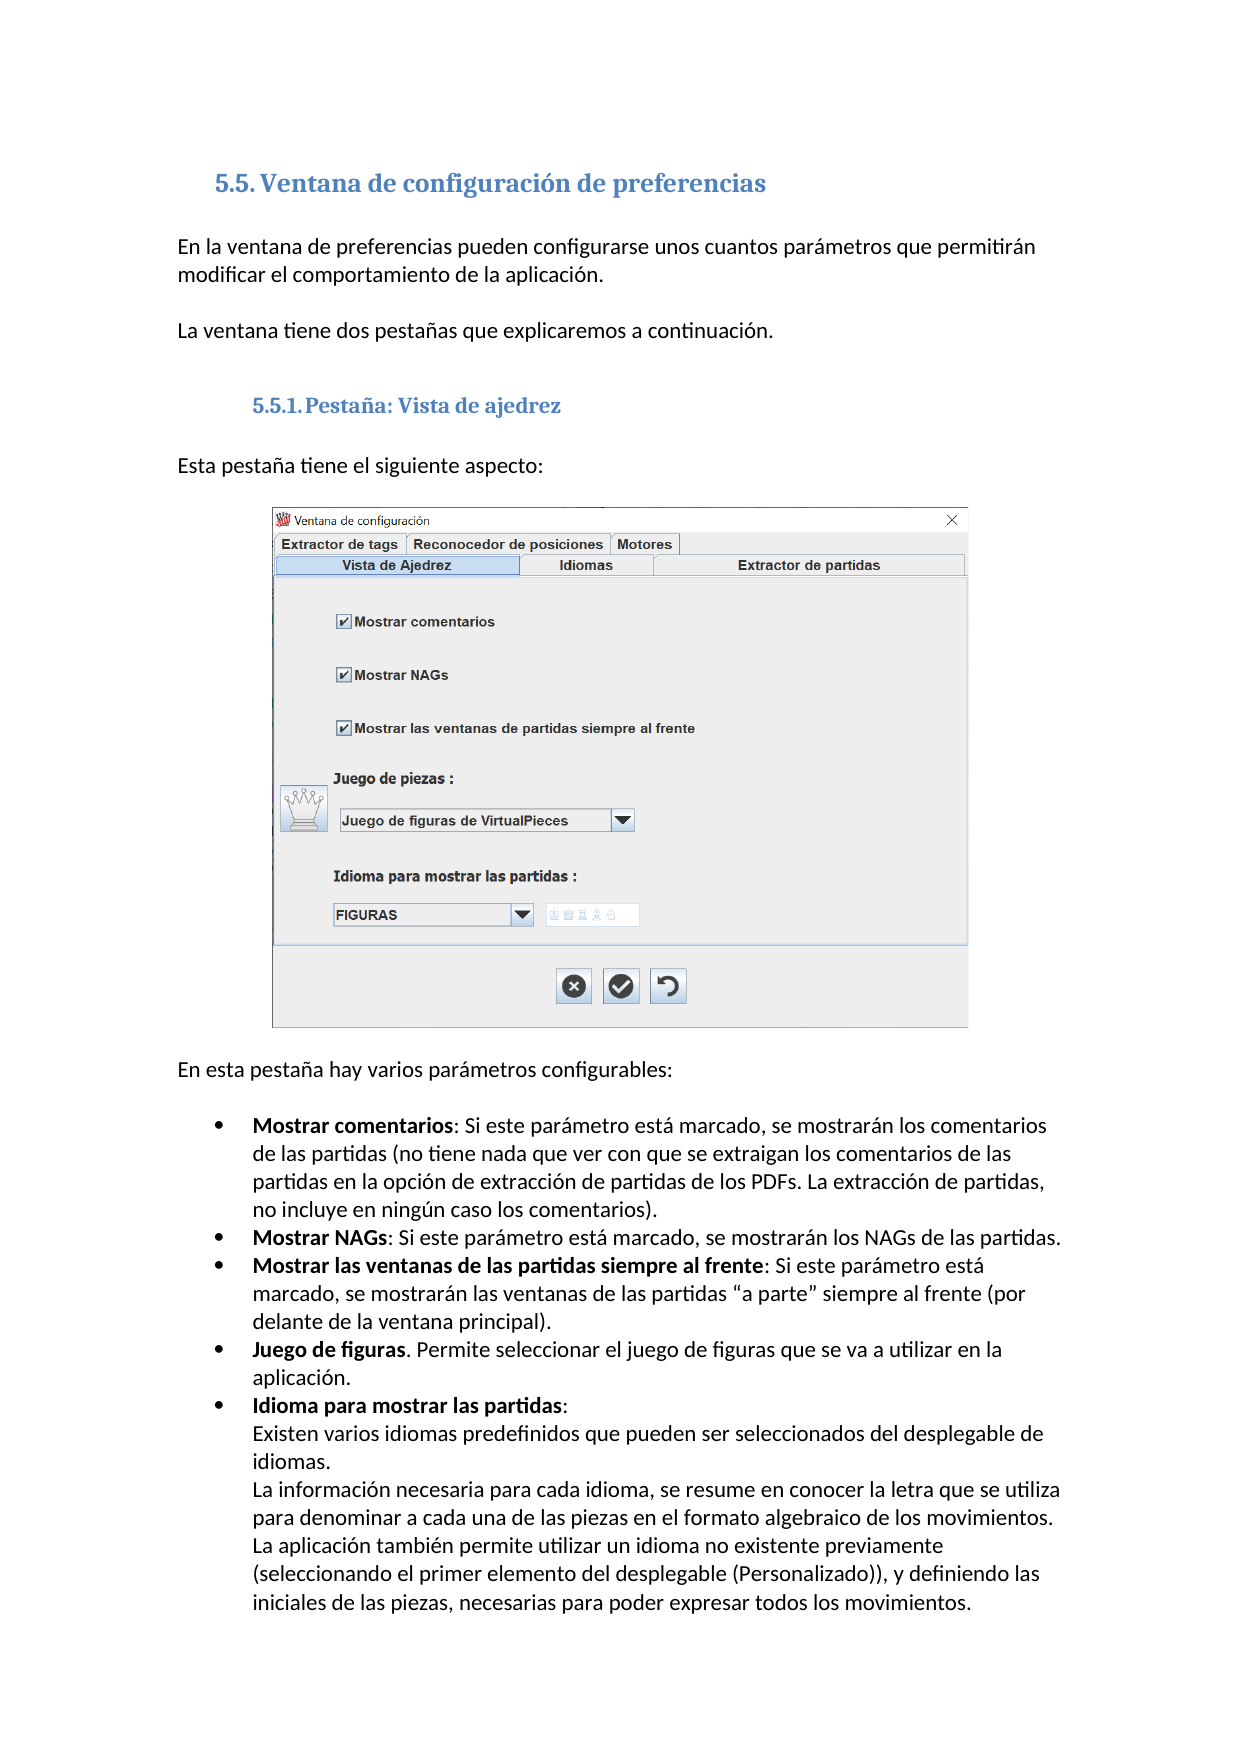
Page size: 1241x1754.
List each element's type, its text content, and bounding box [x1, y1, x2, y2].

text La aplicación también permite utilizar un idioma no existente previamente (seleccionando el primer elemento del desplegable (Personalizado)), y definiendo las iniciales de las piezas, necesarias para poder expresar todos los movimientos. [252, 1532, 1063, 1616]
list Mostrar comentarios: Si este parámetro está marcado, se mostrarán los comentarios de las partidas (no tiene nada que ver con que se extraigan los comentarios de las partidas en la opción de extracción de partidas de los PDFs. La extracción de partidas, no incluye en ningún caso los comentarios). [215, 1111, 1063, 1223]
text En la ventana de preferencias pueden configurarse unos cuantos parámetros que permitirán modificar el comportamiento de la aplicación. [177, 232, 1063, 288]
list Juego de figuras. Permite seleccionar el juego de figuras que se va a utilizar en la aplicación. [215, 1335, 1063, 1391]
picture [272, 507, 969, 1028]
text Esta pestaña tiene el siguiente aspecto: [177, 451, 1063, 479]
list Idioma para mostrar las partidas: [215, 1391, 1063, 1419]
subtitle Ventana de configuración de preferencias [215, 168, 1063, 199]
text En esta pestaña hay varios parámetros configurables: [177, 1055, 1063, 1083]
text Existen varios idiomas predefinidos que pueden ser seleccionados del desplegable de idiomas. [252, 1419, 1063, 1476]
list Mostrar NAGs: Si este parámetro está marcado, se mostrarán los NAGs de las partidas. [215, 1223, 1063, 1251]
text La ventana tiene dos pestañas que explicaremos a continuación. [177, 316, 1063, 344]
text La información necesaria para cada idioma, se resume en conocer la letra que se utiliza para denominar a cada una de las piezas en el formato algebraico de los movimientos. [252, 1476, 1063, 1532]
list Mostrar las ventanas de las partidas siempre al frente: Si este parámetro está marcado, se mostrarán las ventanas de las partidas “a parte” siempre al frente (por delante de la ventana principal). [215, 1251, 1063, 1335]
subtitle Pestaña: Vista de ajedrez [252, 393, 1063, 419]
